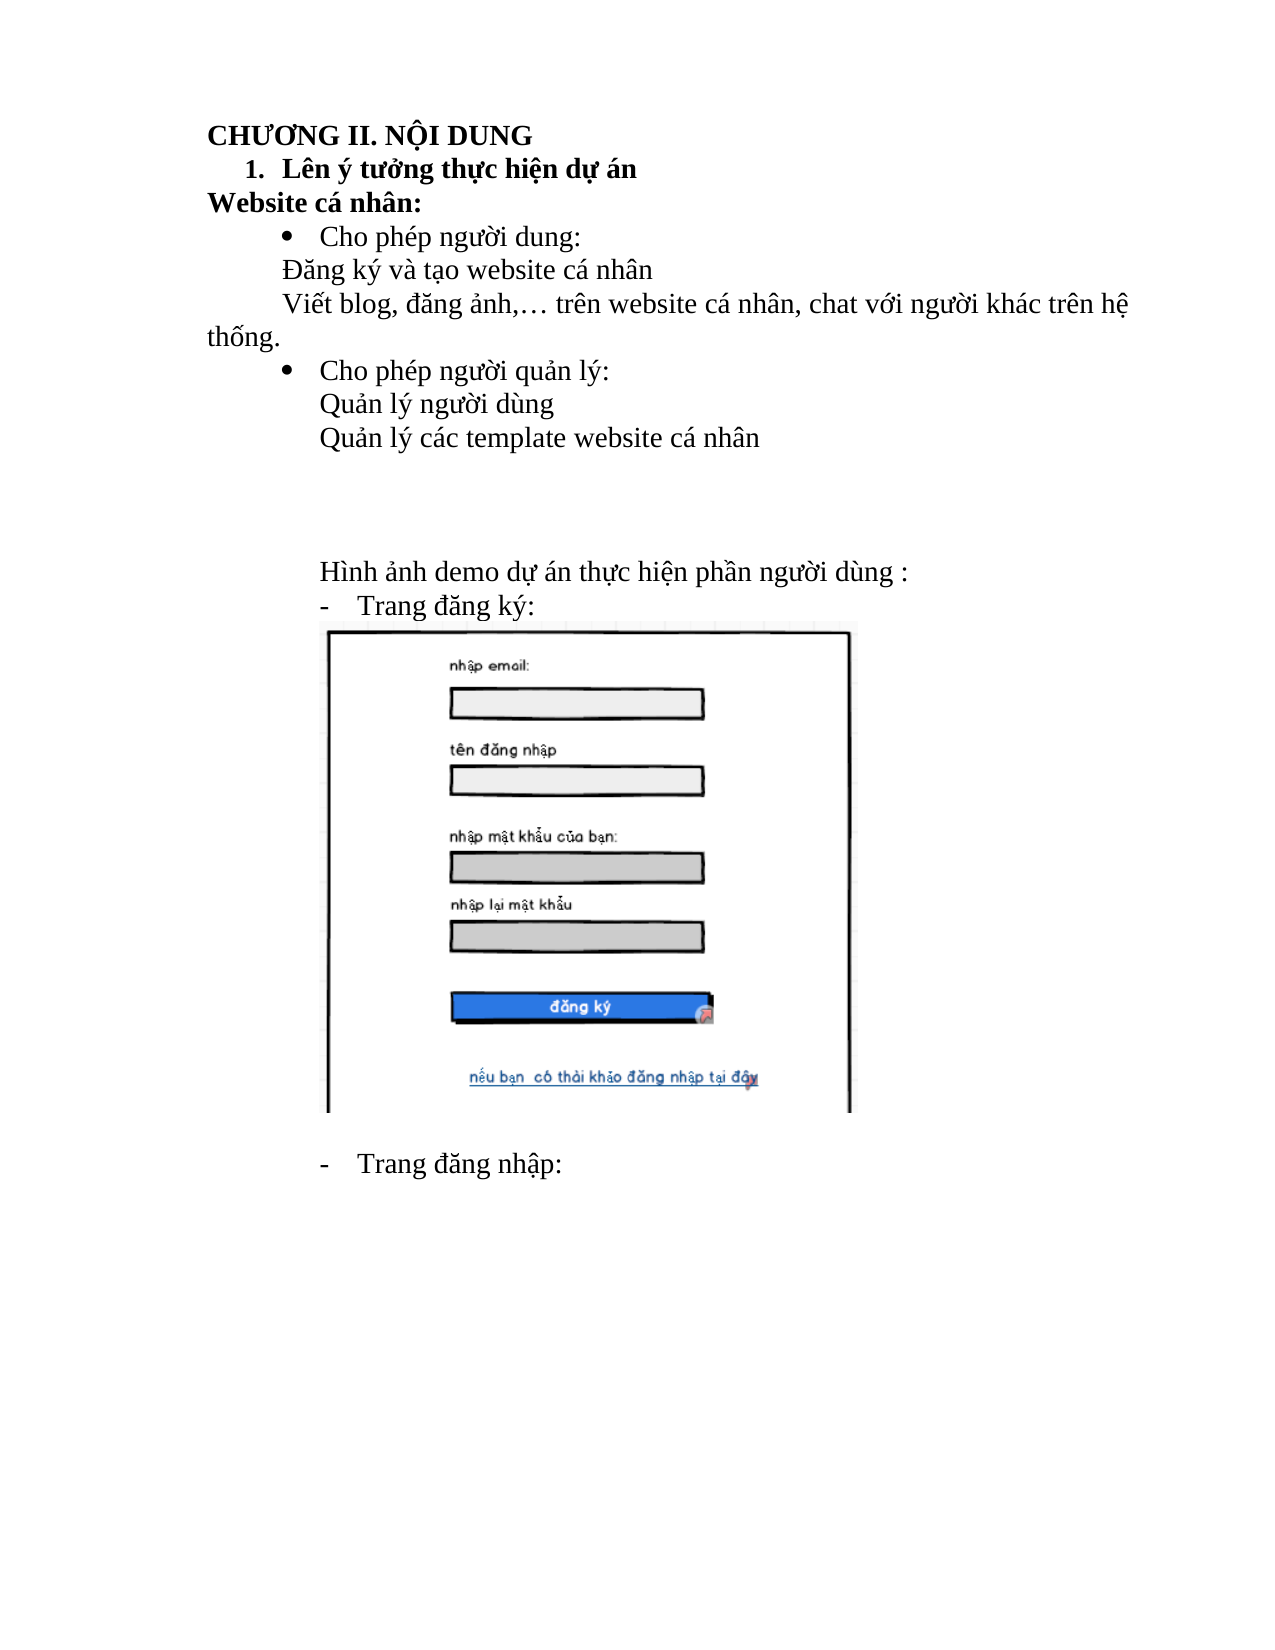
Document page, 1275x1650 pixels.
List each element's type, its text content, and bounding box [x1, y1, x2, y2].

picture [319, 621, 858, 1113]
list Lên ý tưởng thực hiện dự án [244, 152, 1157, 185]
list Trang đăng ký: [319, 588, 1157, 621]
text Đăng ký và tạo website cá nhân [207, 252, 1157, 286]
list Cho phép người dung: [282, 219, 1157, 252]
list Hình ảnh demo dự án thực hiện phần người dùng : [319, 554, 1157, 588]
list Quản lý các template website cá nhân [319, 420, 1157, 454]
text Viết blog, đăng ảnh,… trên website cá nhân, chat với người khác trên hệ thống. [207, 286, 1157, 353]
subtitle CHƯƠNG II. NỘI DUNG [207, 118, 1157, 152]
list Cho phép người quản lý: [282, 353, 1157, 387]
list Trang đăng nhập: [319, 1146, 1157, 1180]
list Quản lý người dùng [319, 387, 1157, 420]
text Website cá nhân: [207, 185, 1157, 219]
